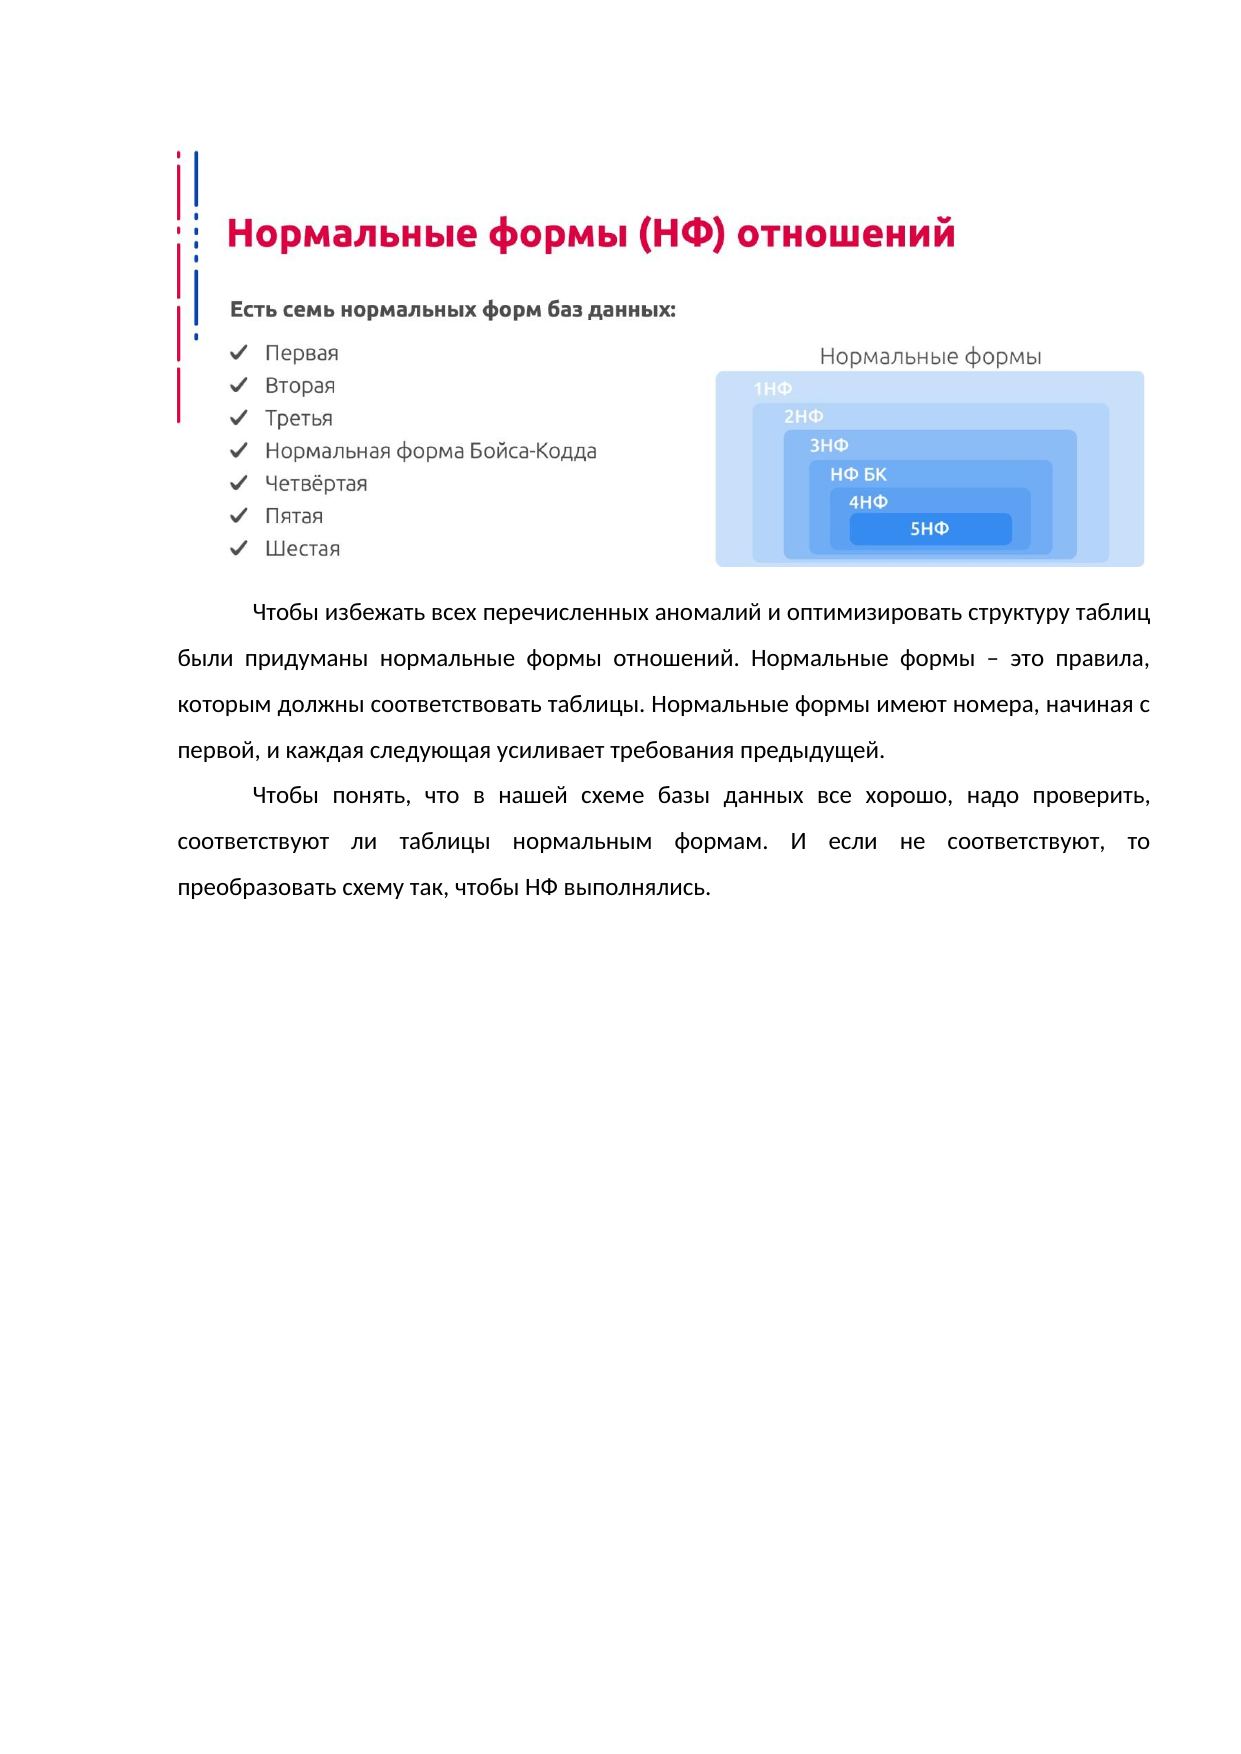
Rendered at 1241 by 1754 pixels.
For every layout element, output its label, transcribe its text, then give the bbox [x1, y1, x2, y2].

picture [177, 150, 1145, 567]
text Чтобы понять, что в нашей схеме базы данных все хорошо, надо проверить, соответствуют ли таблицы нормальным формам. И если не соответствуют, то преобразовать схему так, чтобы НФ выполнялись. [177, 779, 1152, 901]
